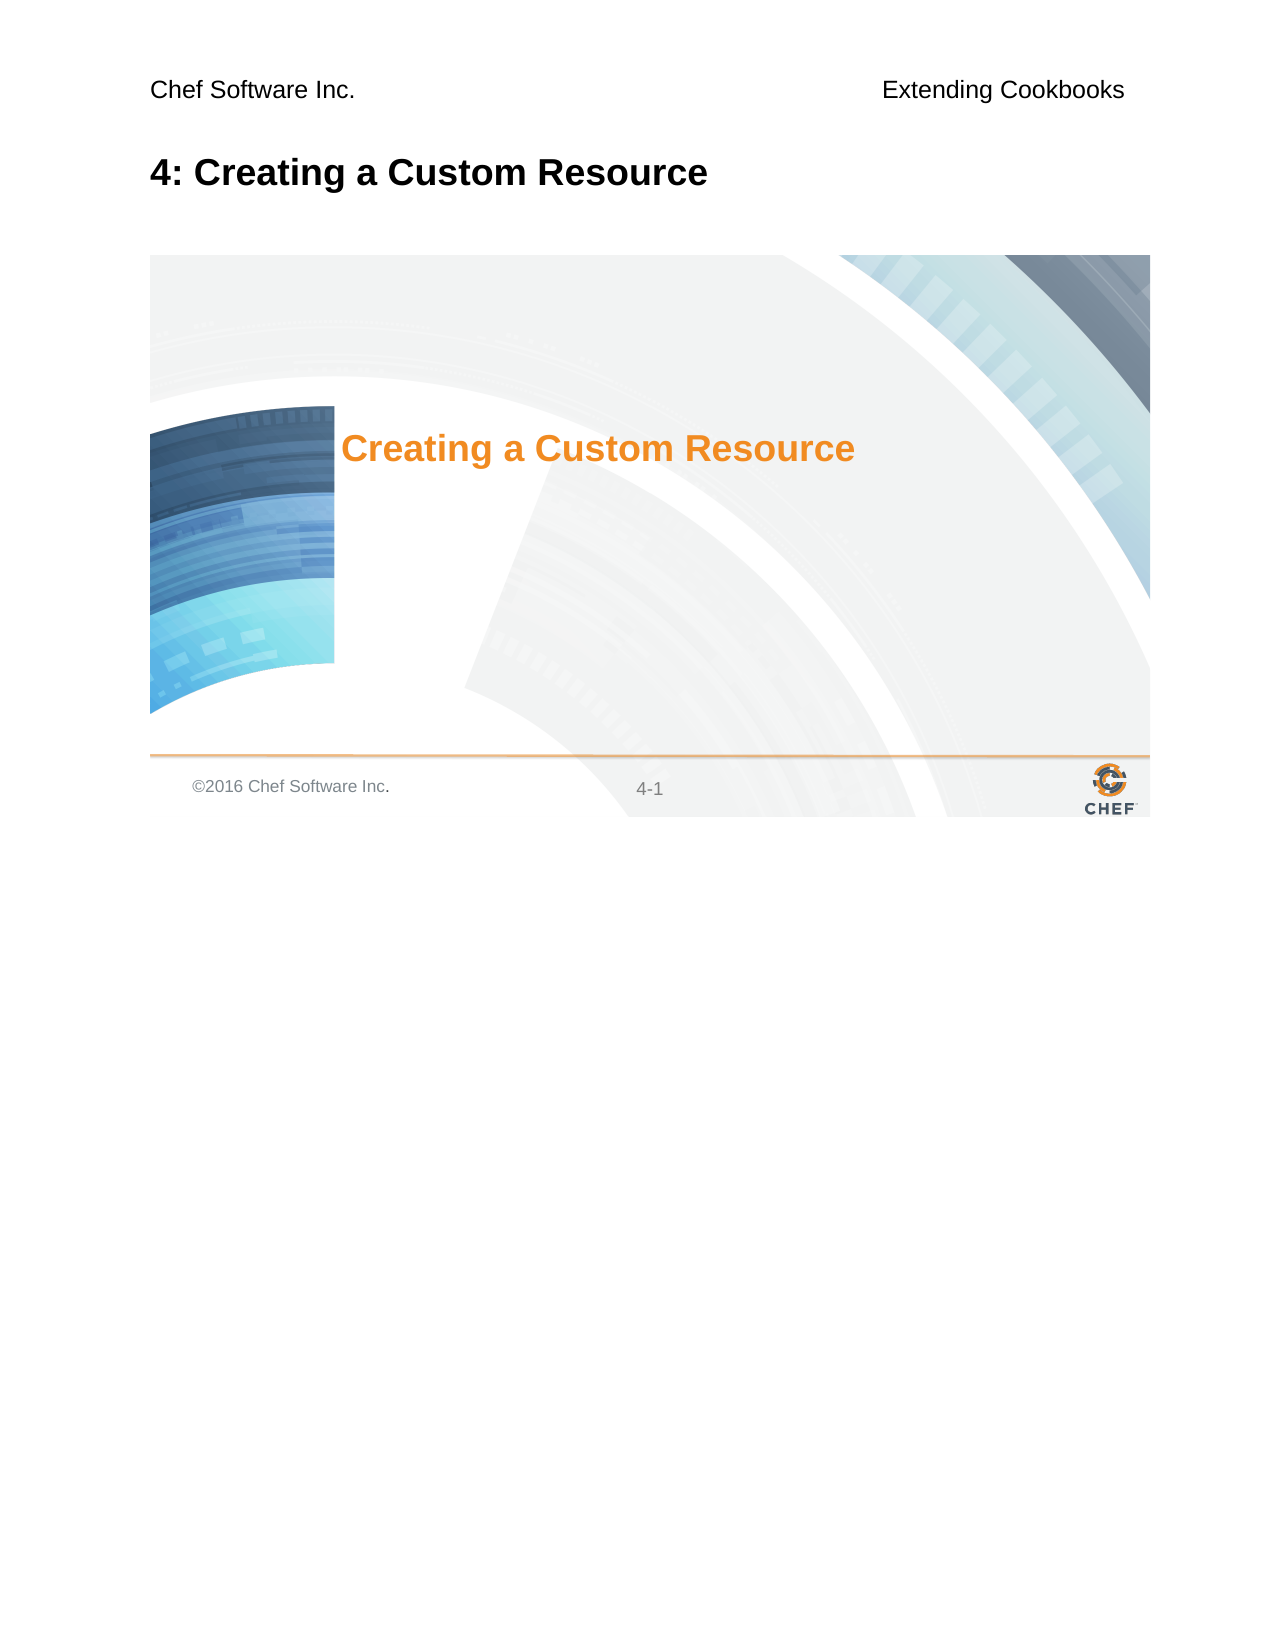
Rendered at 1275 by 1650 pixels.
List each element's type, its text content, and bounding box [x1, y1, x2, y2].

subtitle 4: Creating a Custom Resource [150, 150, 1125, 193]
